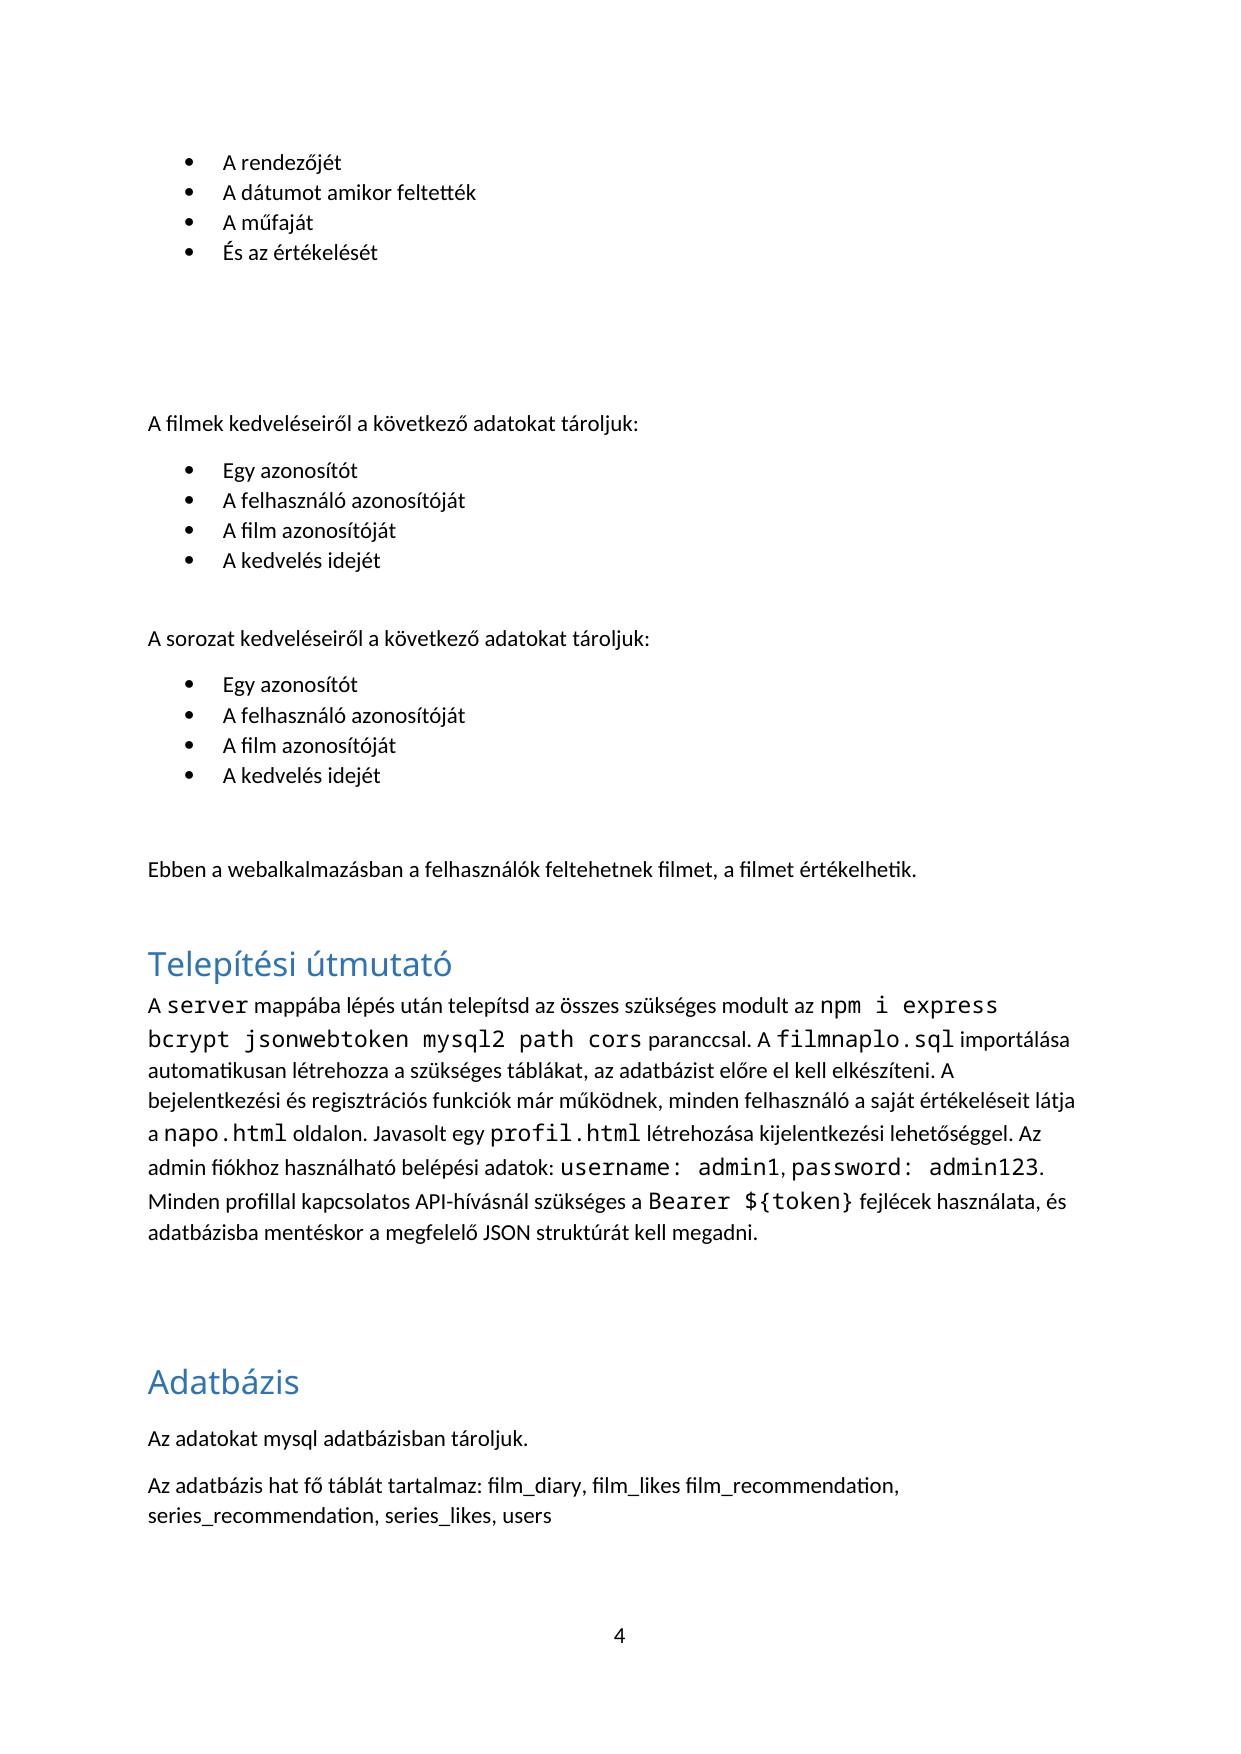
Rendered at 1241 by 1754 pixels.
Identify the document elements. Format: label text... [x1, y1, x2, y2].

list A kedvelés idejét [185, 761, 1093, 789]
list Egy azonosítót [185, 456, 1093, 484]
list A felhasználó azonosítóját [185, 486, 1093, 514]
list A felhasználó azonosítóját [185, 701, 1093, 729]
list A dátumot amikor feltették [185, 178, 1093, 206]
list A kedvelés idejét [185, 547, 1093, 605]
text A server mappába lépés után telepítsd az összes szükséges modult az npm i express bcrypt jsonwebtoken mysql2 path cors paranccsal. A filmnaplo.sql importálása automatikusan létrehozza a szükséges táblákat, az adatbázist előre el kell elkészíteni. A bejelentkezési és regisztrációs funkciók már működnek, minden felhasználó a saját értékeléseit látja a napo.html oldalon. Javasolt egy profil.html létrehozása kijelentkezési lehetőséggel. Az admin fiókhoz használható belépési adatok: username: admin1, password: admin123. Minden profillal kapcsolatos API-hívásnál szükséges a Bearer ${token} fejlécek használata, és adatbázisba mentéskor a megfelelő JSON struktúrát kell megadni. [148, 989, 1093, 1246]
text A sorozat kedveléseiről a következő adatokat tároljuk: [148, 624, 1093, 652]
text Az adatbázis hat fő táblát tartalmaz: film_diary, film_likes film_recommendation, series_recommendation, series_likes, users [148, 1471, 1093, 1529]
list A műfaját [185, 208, 1093, 236]
list És az értékelését [185, 238, 1093, 296]
text Ebben a webalkalmazásban a felhasználók feltehetnek filmet, a filmet értékelhetik. [148, 855, 1093, 913]
text Adatbázis [148, 1359, 1093, 1404]
list A film azonosítóját [185, 516, 1093, 544]
text Az adatokat mysql adatbázisban tároljuk. [148, 1424, 1093, 1452]
text A filmek kedveléseiről a következő adatokat tároljuk: [148, 409, 1093, 437]
list A film azonosítóját [185, 731, 1093, 759]
list A rendezőjét [185, 148, 1093, 176]
subtitle Telepítési útmutató [148, 940, 1093, 986]
list Egy azonosítót [185, 671, 1093, 698]
